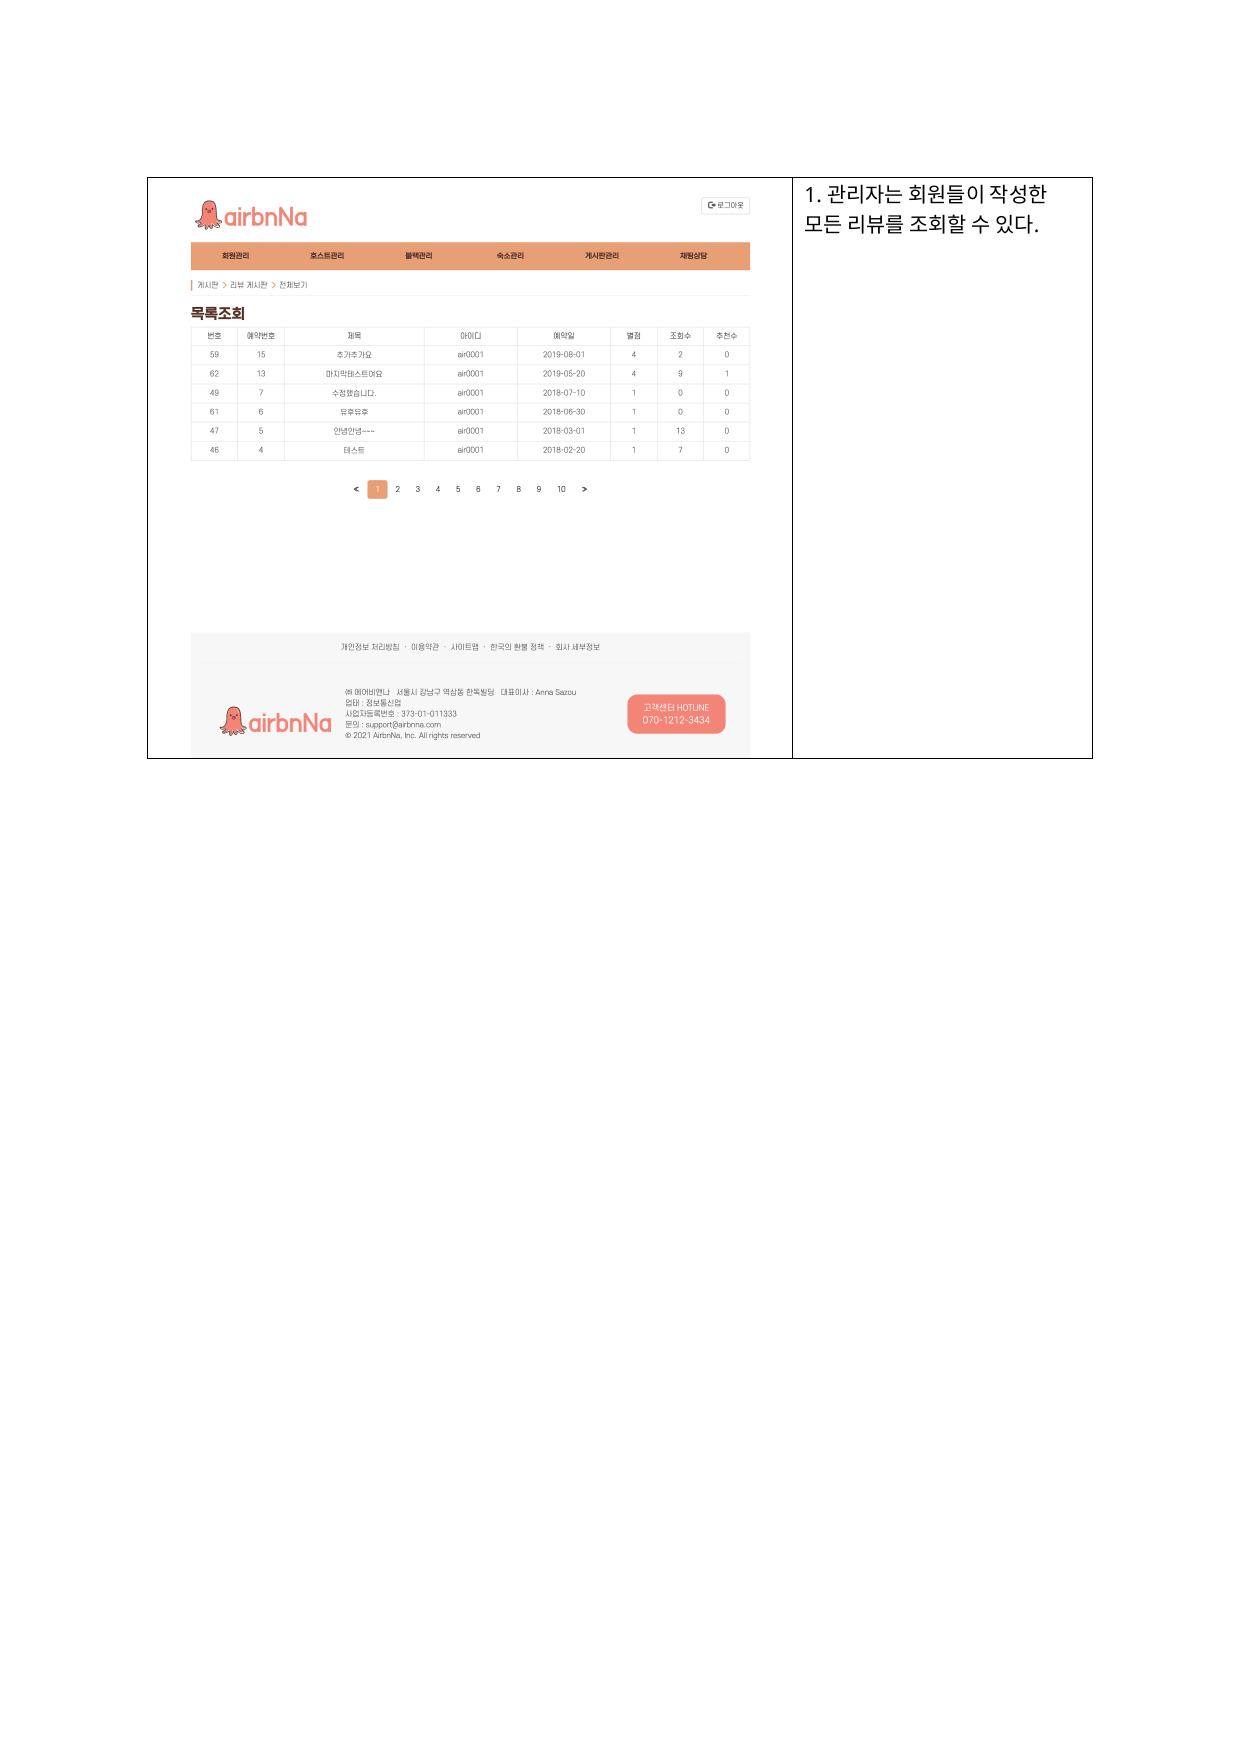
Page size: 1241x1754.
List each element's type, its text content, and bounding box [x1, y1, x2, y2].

table_cell [148, 178, 158, 757]
table_cell 1. 관리자는 회원들이 작성한 모든 리뷰를 조회할 수 있다. [793, 178, 1092, 757]
picture [158, 178, 783, 758]
table_cell [783, 178, 792, 757]
